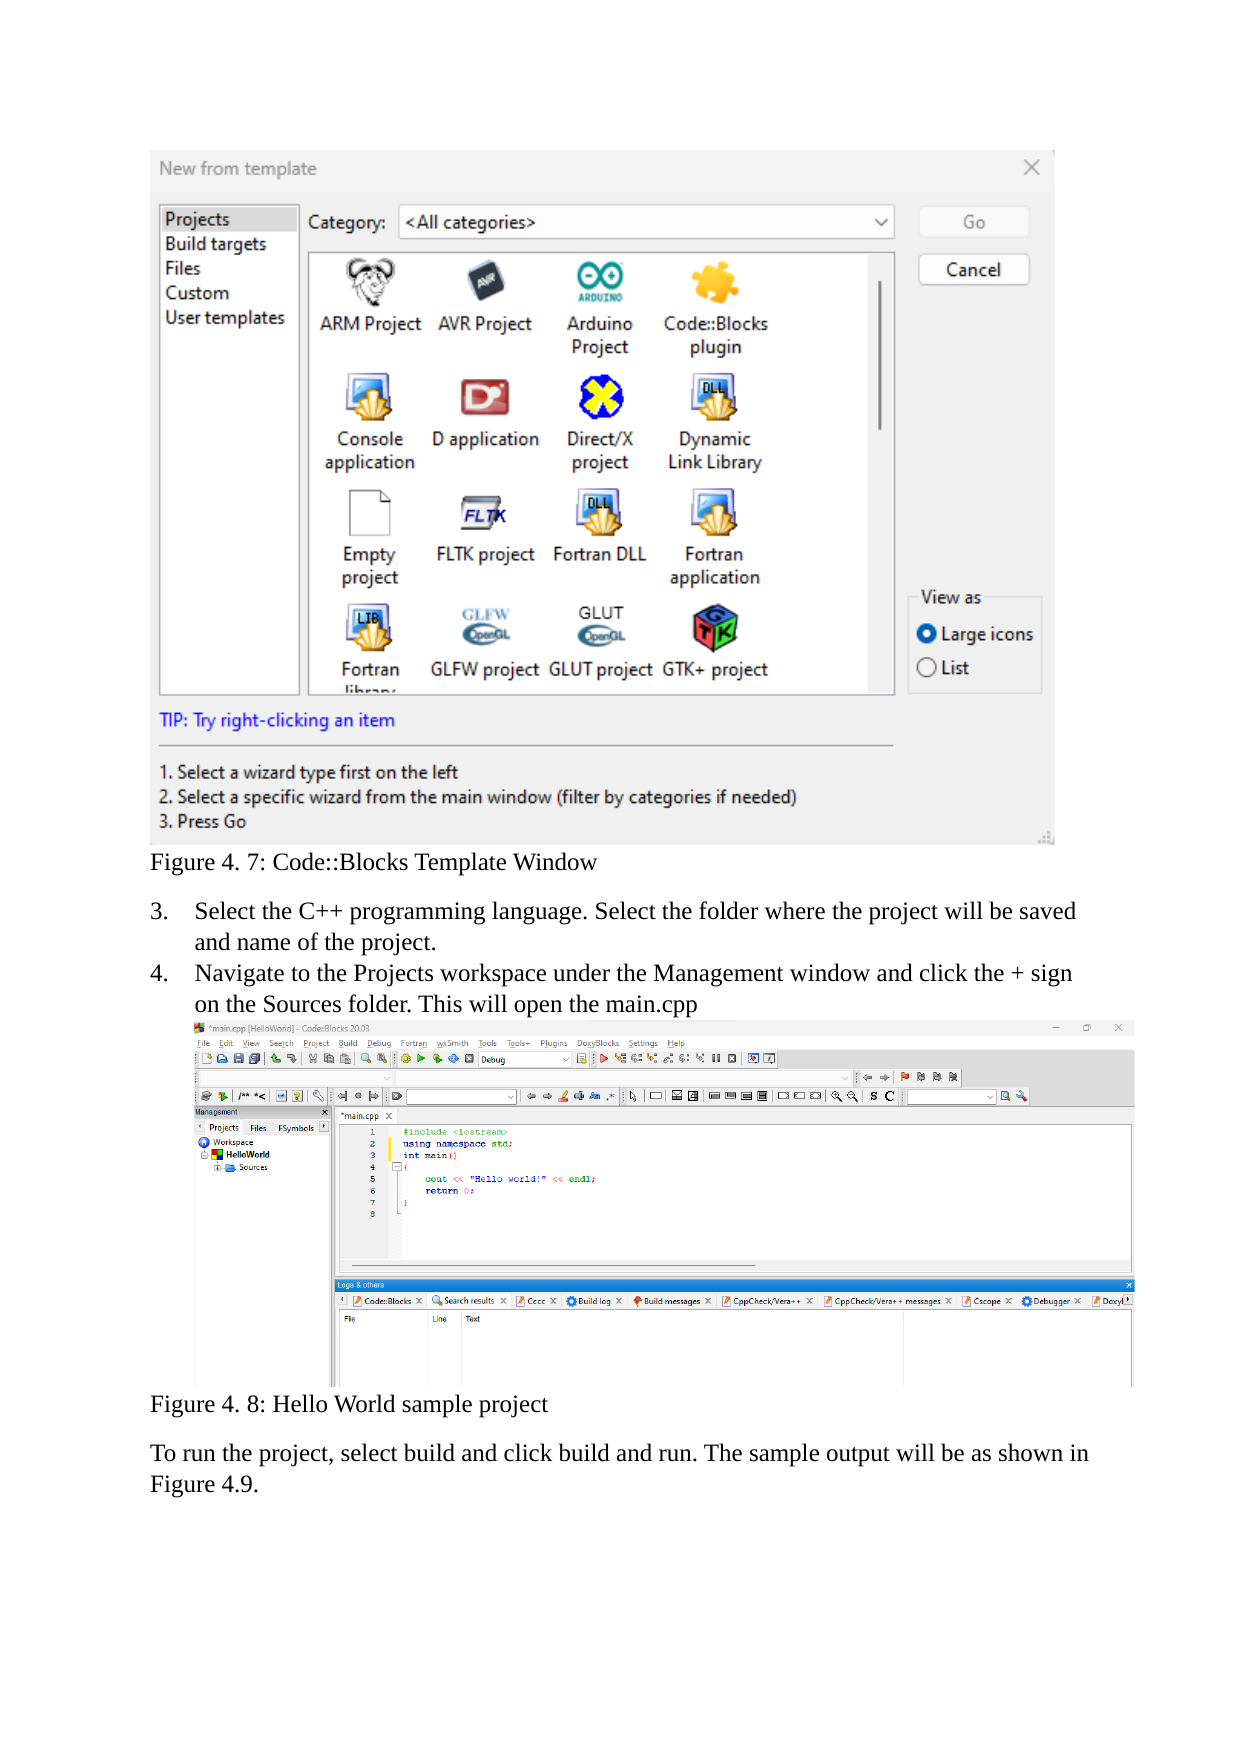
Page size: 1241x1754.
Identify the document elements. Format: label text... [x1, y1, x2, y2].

text Figure 4. 7: Code::Blocks Template Window [150, 847, 1090, 876]
text To run the project, select build and click build and run. The sample output will be as shown in Figure 4.9. [150, 1438, 1090, 1498]
picture [194, 1020, 1135, 1387]
list Navigate to the Projects workspace under the Management window and click the + sign on the Sources folder. This will open the main.cpp [150, 958, 1090, 1018]
picture [150, 150, 1055, 845]
list Select the C++ programming language. Select the folder where the project will be saved and name of the project. [150, 896, 1090, 956]
text Figure 4. 8: Hello World sample project [150, 1389, 1090, 1417]
